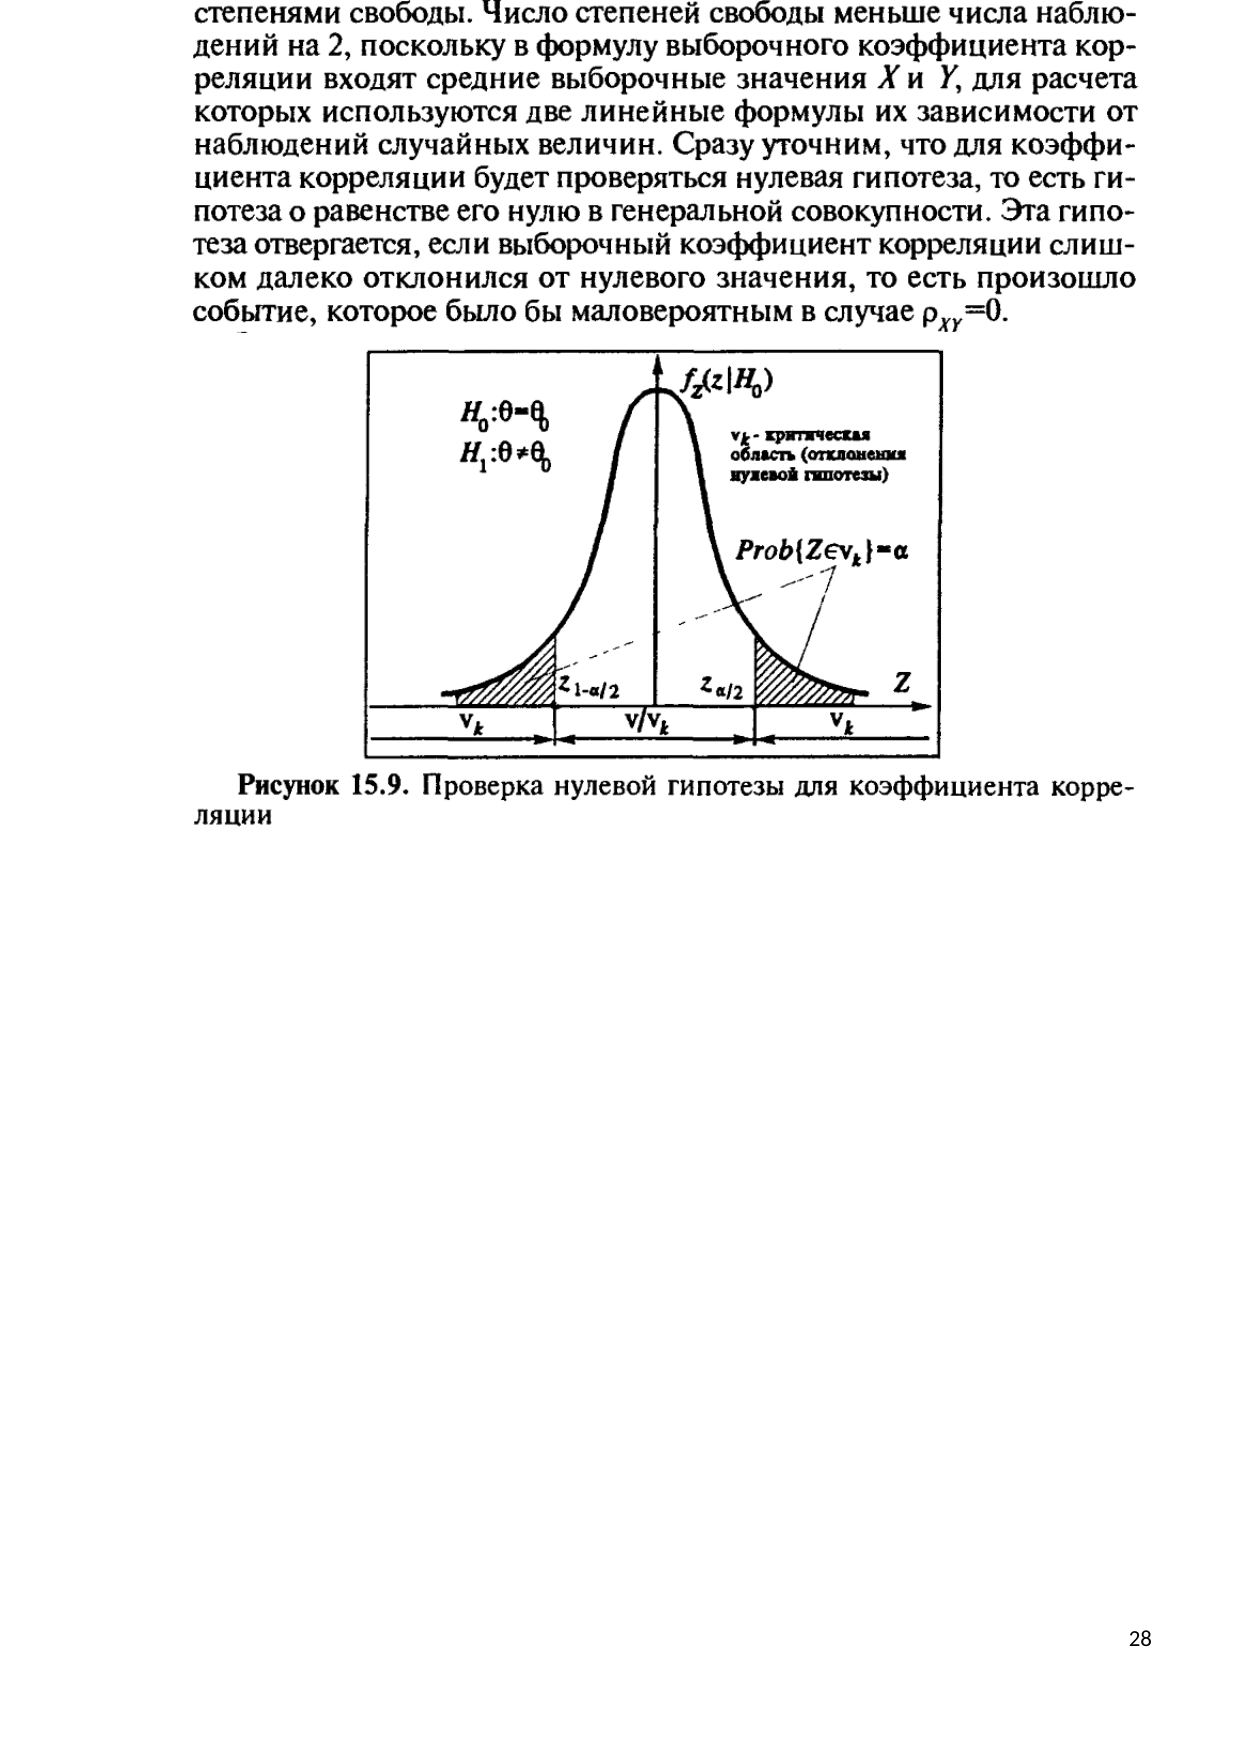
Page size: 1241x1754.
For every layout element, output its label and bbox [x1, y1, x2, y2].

picture [177, 338, 1152, 847]
picture [177, 0, 1152, 333]
